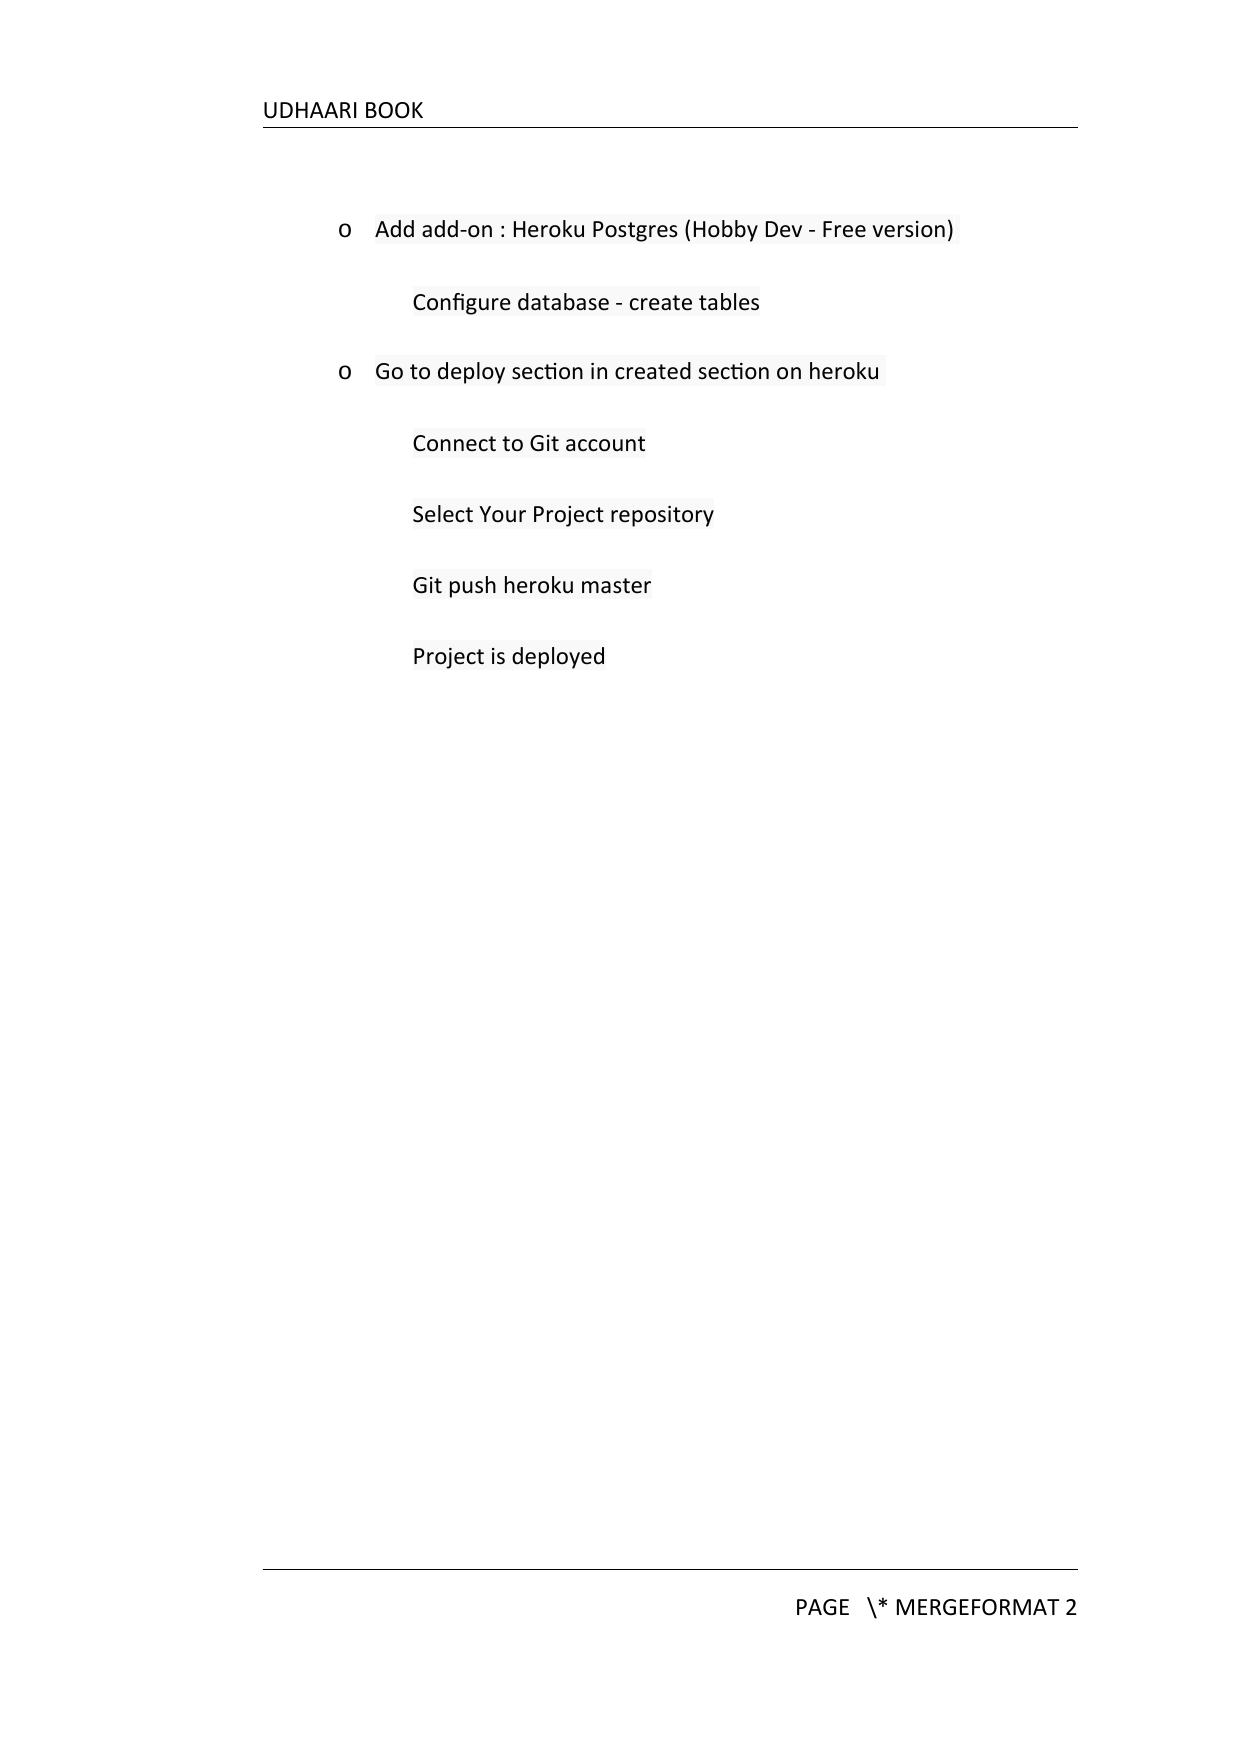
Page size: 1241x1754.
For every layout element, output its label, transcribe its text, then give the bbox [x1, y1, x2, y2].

text Select Your Project repository [412, 479, 1078, 529]
text Connect to Git account [412, 408, 1078, 458]
text Git push heroku master [412, 549, 1078, 599]
list Add add-on : Heroku Postgres (Hobby Dev - Free version) [337, 195, 1078, 245]
text Project is deployed [412, 620, 1078, 670]
list Go to deploy section in created section on heroku [337, 337, 1078, 387]
text Configure database - create tables [337, 266, 1078, 316]
